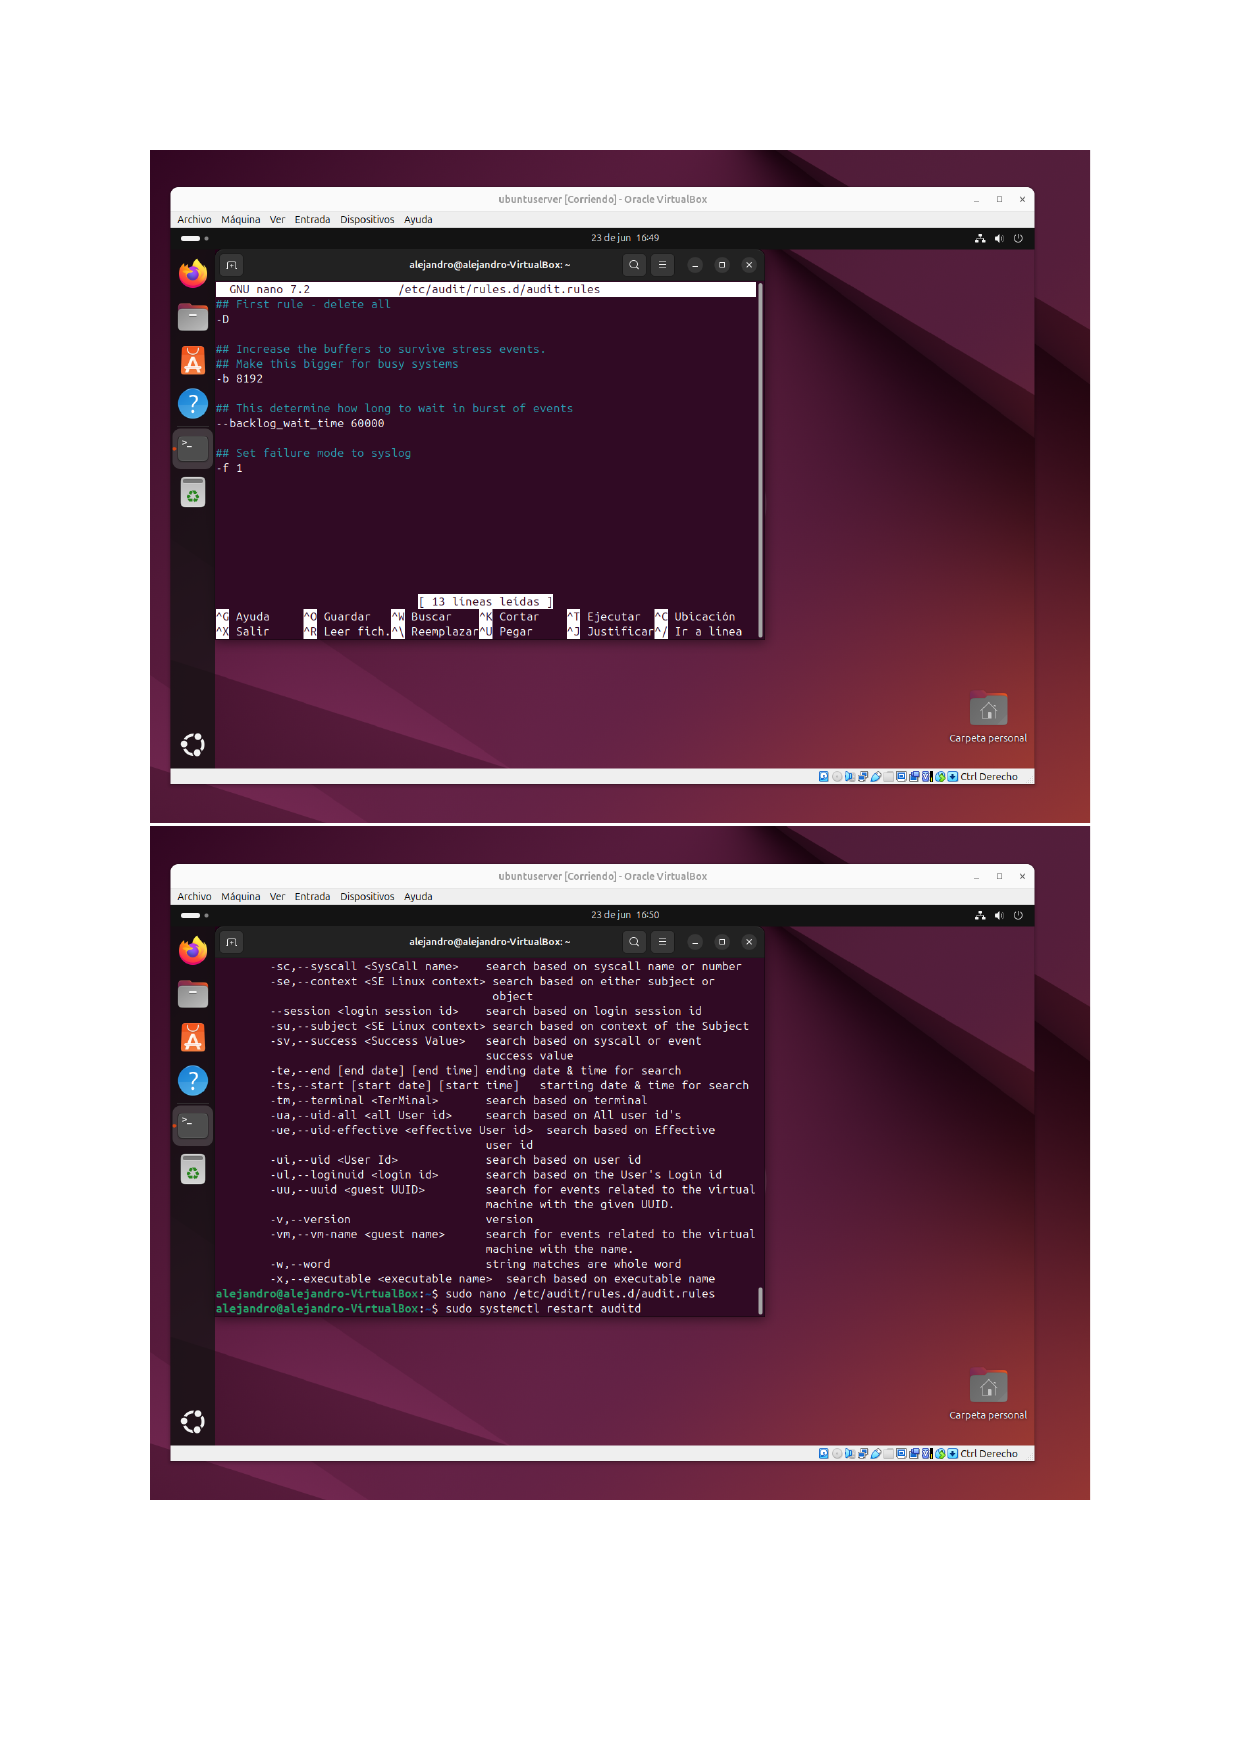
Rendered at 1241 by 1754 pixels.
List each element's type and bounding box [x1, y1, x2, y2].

picture [150, 826, 1091, 1500]
picture [150, 150, 1091, 823]
